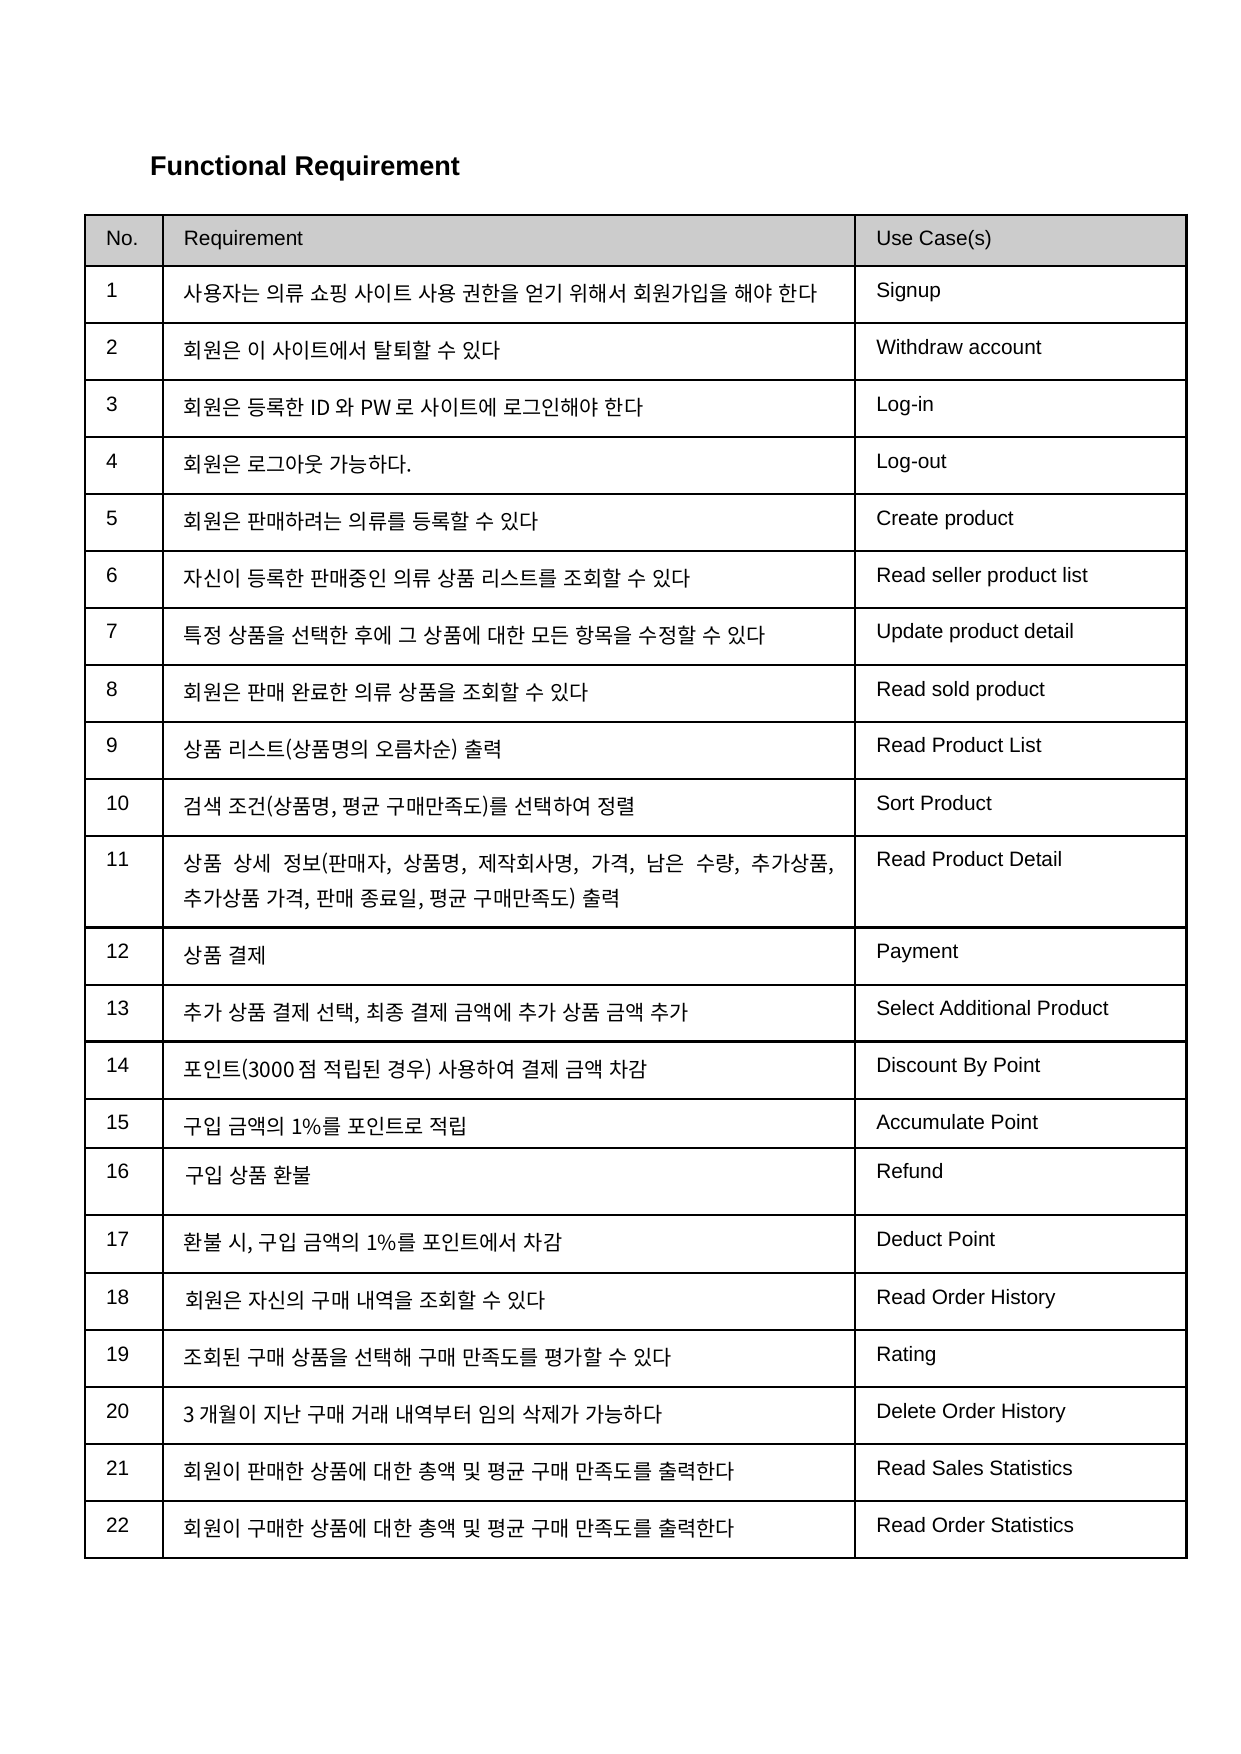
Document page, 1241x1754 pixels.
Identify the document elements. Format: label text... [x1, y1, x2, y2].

table_cell 17 [86, 1216, 162, 1272]
table_cell 구입 금액의 1%를 포인트로 적립 [164, 1100, 854, 1147]
table_cell Signup [856, 267, 1185, 322]
table_cell 환불 시, 구입 금액의 1%를 포인트에서 차감 [164, 1216, 854, 1272]
table_cell 자신이 등록한 판매중인 의류 상품 리스트를 조회할 수 있다 [164, 552, 854, 607]
table_cell Read Order Statistics [856, 1502, 1185, 1557]
table_cell 3 [86, 381, 162, 436]
table_cell 22 [86, 1502, 162, 1557]
table_cell Read seller product list [856, 552, 1185, 607]
table_cell 포인트(3000점 적립된 경우) 사용하여 결제 금액 차감 [164, 1043, 854, 1097]
table_cell 14 [86, 1043, 162, 1097]
table_cell 상품 리스트(상품명의 오름차순) 출력 [164, 723, 854, 778]
table_header No. [86, 216, 162, 265]
table_cell 16 [86, 1149, 162, 1214]
table_cell 9 [86, 723, 162, 778]
table_cell Log-in [856, 381, 1185, 436]
table_cell 검색 조건(상품명, 평균 구매만족도)를 선택하여 정렬 [164, 780, 854, 835]
text Functional Requirement [150, 150, 1090, 181]
table_cell 회원은 이 사이트에서 탈퇴할 수 있다 [164, 324, 854, 379]
table_cell 12 [86, 929, 162, 983]
table_cell 상품 상세 정보(판매자, 상품명, 제작회사명, 가격, 남은 수량, 추가상품, 추가상품 가격, 판매 종료일, 평균 구매만족도) 출력 [164, 837, 854, 926]
table_cell 13 [86, 986, 162, 1040]
table_cell 특정 상품을 선택한 후에 그 상품에 대한 모든 항목을 수정할 수 있다 [164, 609, 854, 664]
table_cell 회원은 등록한 ID와 PW로 사이트에 로그인해야 한다 [164, 381, 854, 436]
table_cell 8 [86, 666, 162, 721]
table_cell 상품 결제 [164, 929, 854, 983]
table_cell 구입 상품 환불 [164, 1149, 854, 1214]
table_cell 4 [86, 438, 162, 493]
table_cell Read sold product [856, 666, 1185, 721]
table_cell Accumulate Point [856, 1100, 1185, 1147]
table_cell Log-out [856, 438, 1185, 493]
table_header Requirement [164, 216, 854, 265]
table_cell 20 [86, 1388, 162, 1443]
table_cell 15 [86, 1100, 162, 1147]
table_cell Rating [856, 1331, 1185, 1386]
table_cell 6 [86, 552, 162, 607]
table_cell Withdraw account [856, 324, 1185, 379]
table_cell Deduct Point [856, 1216, 1185, 1272]
table_cell 회원은 판매하려는 의류를 등록할 수 있다 [164, 495, 854, 550]
table_cell 19 [86, 1331, 162, 1386]
table_cell Read Product List [856, 723, 1185, 778]
table_cell 회원이 구매한 상품에 대한 총액 및 평균 구매 만족도를 출력한다 [164, 1502, 854, 1557]
table_cell 5 [86, 495, 162, 550]
table_cell 3개월이 지난 구매 거래 내역부터 임의 삭제가 가능하다 [164, 1388, 854, 1443]
table_cell Delete Order History [856, 1388, 1185, 1443]
table_cell 7 [86, 609, 162, 664]
table_cell Create product [856, 495, 1185, 550]
table_cell Refund [856, 1149, 1185, 1214]
table_cell 1 [86, 267, 162, 322]
table_cell Read Sales Statistics [856, 1445, 1185, 1500]
table_cell 회원은 판매 완료한 의류 상품을 조회할 수 있다 [164, 666, 854, 721]
table_cell 회원은 로그아웃 가능하다. [164, 438, 854, 493]
table_cell Discount By Point [856, 1043, 1185, 1097]
table_cell 조회된 구매 상품을 선택해 구매 만족도를 평가할 수 있다 [164, 1331, 854, 1386]
table_cell 추가 상품 결제 선택, 최종 결제 금액에 추가 상품 금액 추가 [164, 986, 854, 1040]
table_cell 10 [86, 780, 162, 835]
table_cell Update product detail [856, 609, 1185, 664]
table_cell 2 [86, 324, 162, 379]
table_cell 21 [86, 1445, 162, 1500]
table_cell Payment [856, 929, 1185, 983]
table_cell Sort Product [856, 780, 1185, 835]
table_cell 회원은 자신의 구매 내역을 조회할 수 있다 [164, 1274, 854, 1329]
table_cell 사용자는 의류 쇼핑 사이트 사용 권한을 얻기 위해서 회원가입을 해야 한다 [164, 267, 854, 322]
table_cell Read Product Detail [856, 837, 1185, 926]
table_cell Select Additional Product [856, 986, 1185, 1040]
table_cell 회원이 판매한 상품에 대한 총액 및 평균 구매 만족도를 출력한다 [164, 1445, 854, 1500]
table_cell Read Order History [856, 1274, 1185, 1329]
table_header Use Case(s) [856, 216, 1185, 265]
table_cell 11 [86, 837, 162, 926]
table_cell 18 [86, 1274, 162, 1329]
